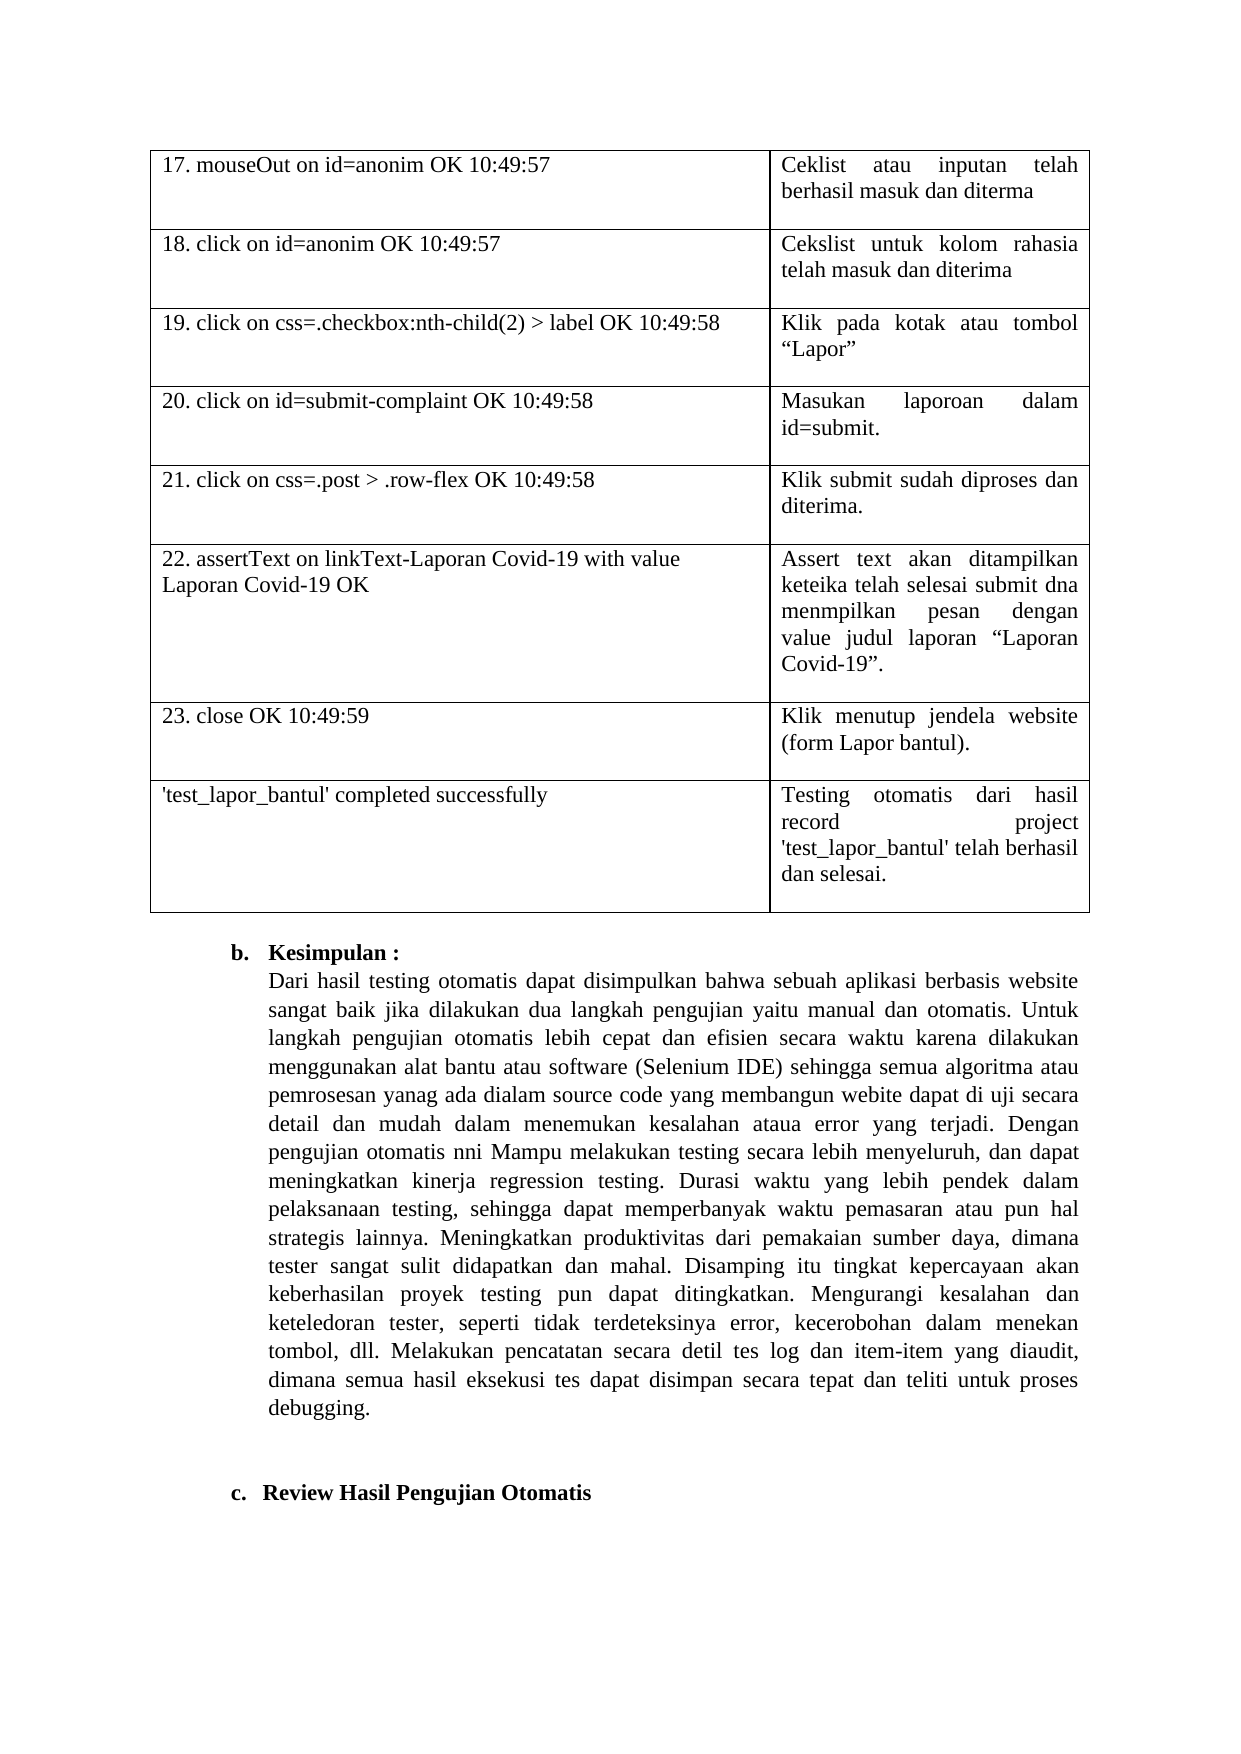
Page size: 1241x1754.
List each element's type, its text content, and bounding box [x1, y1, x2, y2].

table_cell Testing otomatis dari hasil record project 'test_lapor_bantul' telah berhasil dan selesai. [771, 781, 1089, 912]
table_cell 18. click on id=anonim OK 10:49:57 [151, 230, 769, 307]
list Dari hasil testing otomatis dapat disimpulkan bahwa sebuah aplikasi berbasis website sangat baik jika dilakukan dua langkah pengujian yaitu manual dan otomatis. Untuk langkah pengujian otomatis lebih cepat dan efisien secara waktu karena dilakukan menggunakan alat bantu atau software (Selenium IDE) sehingga semua algoritma atau pemrosesan yanag ada dialam source code yang membangun webite dapat di uji secara detail dan mudah dalam menemukan kesalahan ataua error yang terjadi. Dengan pengujian otomatis nni Mampu melakukan testing secara lebih menyeluruh, dan dapat meningkatkan kinerja regression testing. Durasi waktu yang lebih pendek dalam pelaksanaan testing, sehingga dapat memperbanyak waktu pemasaran atau pun hal strategis lainnya. Meningkatkan produktivitas dari pemakaian sumber daya, dimana tester sangat sulit didapatkan dan mahal. Disamping itu tingkat kepercayaan akan keberhasilan proyek testing pun dapat ditingkatkan. Mengurangi kesalahan dan keteledoran tester, seperti tidak terdeteksinya error, kecerobohan dalam menekan tombol, dll. Melakukan pencatatan secara detil tes log dan item-item yang diaudit, dimana semua hasil eksekusi tes dapat disimpan secara tepat dan teliti untuk proses debugging. [268, 968, 1080, 1421]
table_cell Klik menutup jendela website (form Lapor bantul). [771, 703, 1089, 780]
table_cell 'test_lapor_bantul' completed successfully [151, 781, 769, 912]
table_cell 19. click on css=.checkbox:nth-child(2) > label OK 10:49:58 [151, 309, 769, 386]
table_cell Ceklist atau inputan telah berhasil masuk dan diterma [771, 151, 1089, 229]
table_cell 22. assertText on linkText-Laporan Covid-19 with value Laporan Covid-19 OK [151, 545, 769, 702]
table_cell Klik submit sudah diproses dan diterima. [771, 466, 1089, 544]
table_cell 23. close OK 10:49:59 [151, 703, 769, 780]
table_cell 21. click on css=.post > .row-flex OK 10:49:58 [151, 466, 769, 544]
table_cell Klik pada kotak atau tombol “Lapor” [771, 309, 1089, 386]
table_cell Assert text akan ditampilkan keteika telah selesai submit dna menmpilkan pesan dengan value judul laporan “Laporan Covid-19”. [771, 545, 1089, 702]
table_cell Masukan laporoan dalam id=submit. [771, 387, 1089, 465]
table_cell 20. click on id=submit-complaint OK 10:49:58 [151, 387, 769, 465]
list Kesimpulan : [231, 939, 1080, 966]
list Review Hasil Pengujian Otomatis [231, 1479, 1090, 1506]
table_cell Cekslist untuk kolom rahasia telah masuk dan diterima [771, 230, 1089, 307]
table_cell 17. mouseOut on id=anonim OK 10:49:57 [151, 151, 769, 229]
